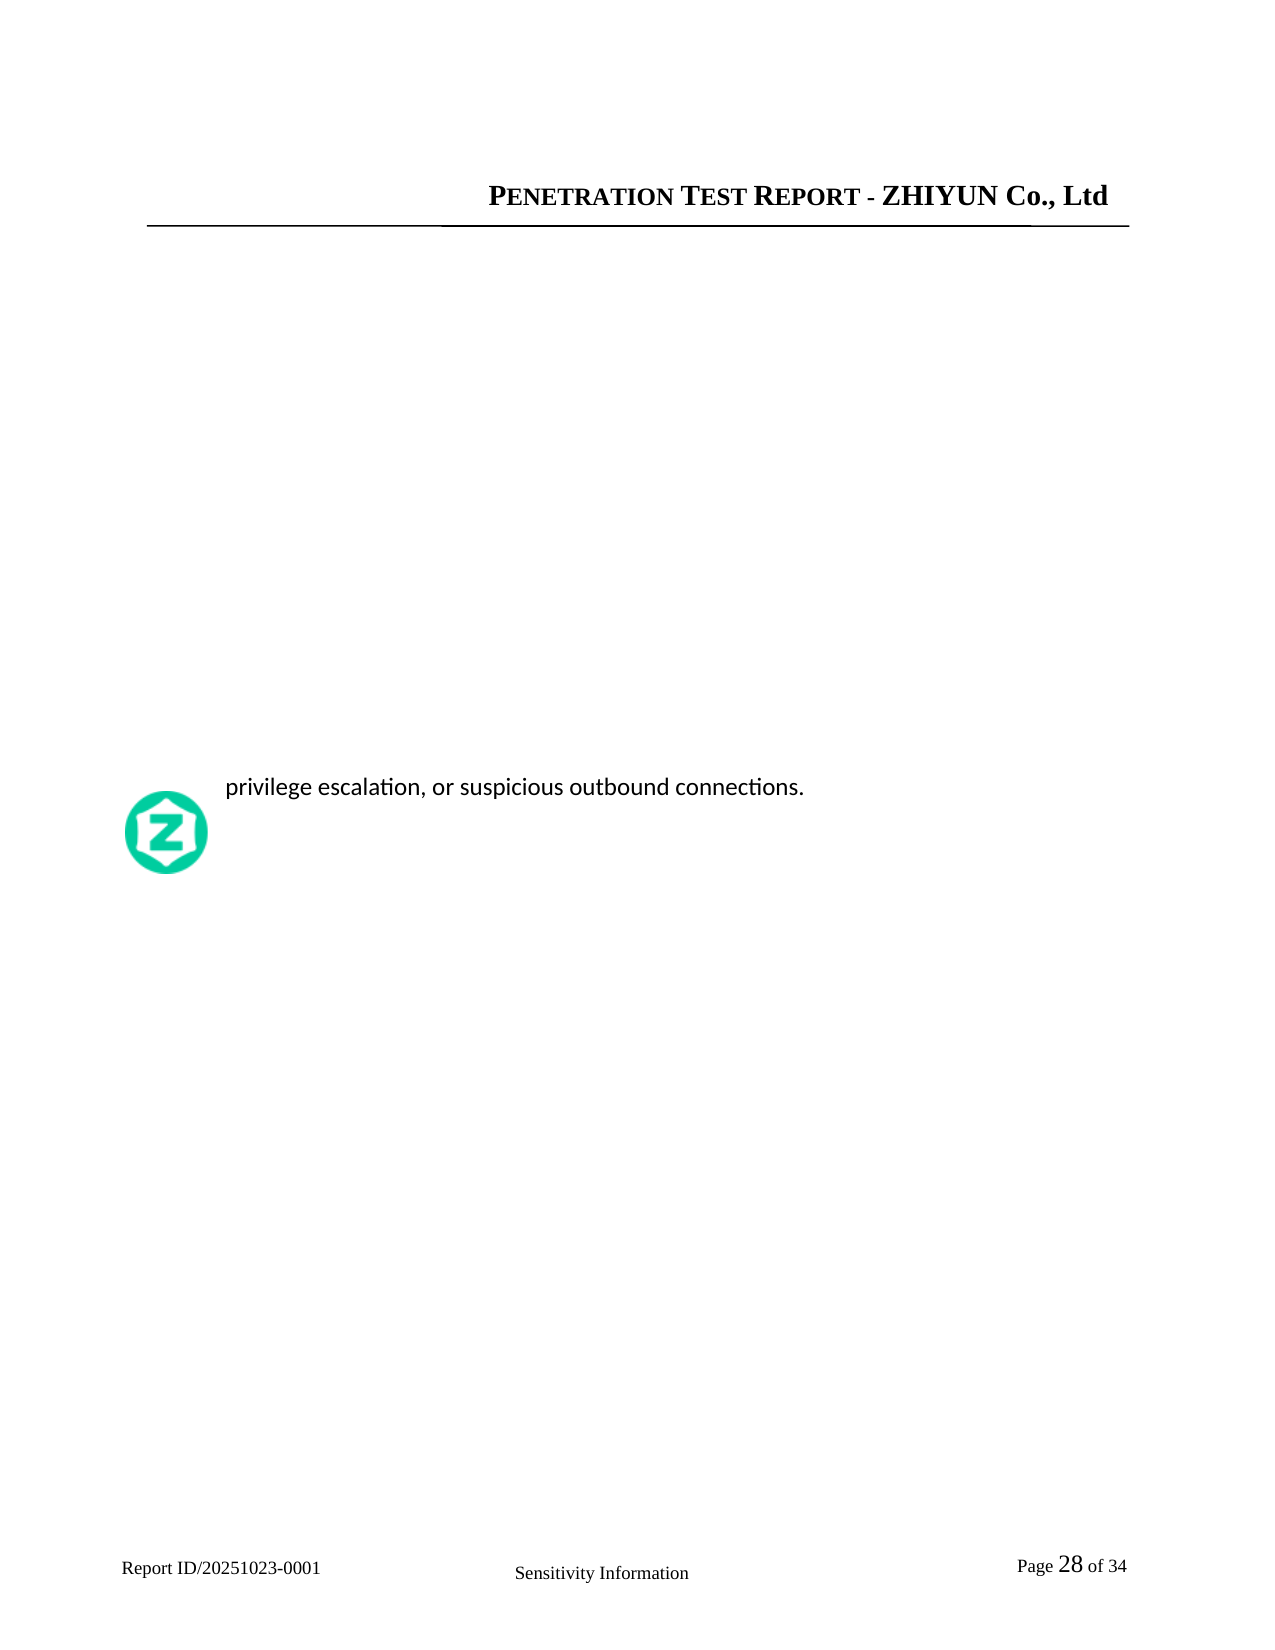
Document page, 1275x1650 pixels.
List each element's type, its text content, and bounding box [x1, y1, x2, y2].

picture [125, 791, 208, 874]
list Implement centralized logging and intrusion detection to alert on exploitation attempts, privilege escalation, or suspicious outbound connections. [188, 784, 1158, 802]
